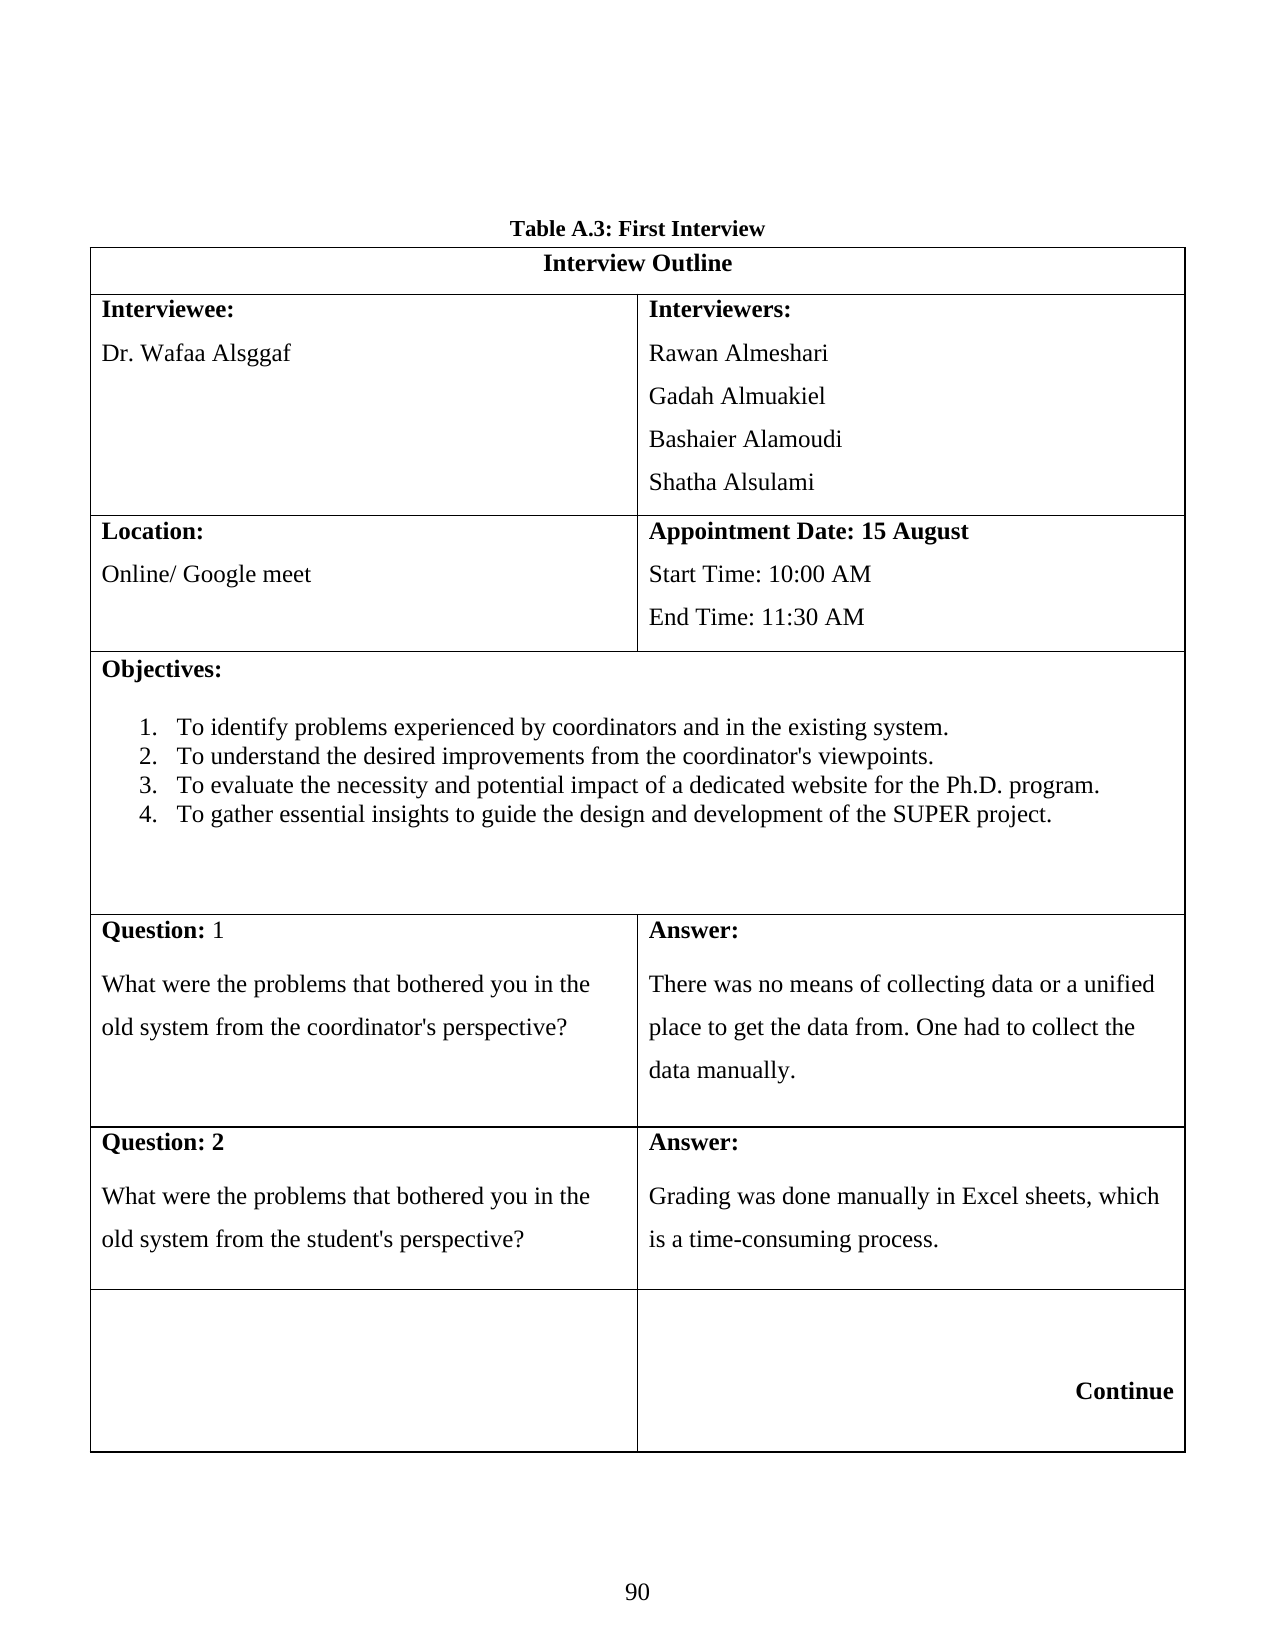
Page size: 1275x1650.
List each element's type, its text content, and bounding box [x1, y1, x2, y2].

table_cell Answer: There was no means of collecting data or a unified place to get the data from. One had to collect the data manually. [638, 915, 1184, 1126]
table_cell Location: Online/ Google meet [91, 516, 637, 651]
table_cell Continue [638, 1290, 1184, 1451]
table_cell Objectives: To identify problems experienced by coordinators and in the existing system. To understand the desired improvements from the coordinator's viewpoints. To evaluate the necessity and potential impact of a dedicated website for the Ph.D. program. To gather essential insights to guide the design and development of the SUPER project. [91, 652, 1184, 914]
text Table A.3: First Interview [150, 215, 1125, 241]
table_cell Question: 1 What were the problems that bothered you in the old system from the coordinator's perspective? [91, 915, 637, 1126]
table_cell Interviewers: Rawan Almeshari Gadah Almuakiel Bashaier Alamoudi Shatha Alsulami [638, 295, 1184, 515]
table_cell Interviewee: Dr. Wafaa Alsggaf [91, 295, 637, 515]
table_cell [91, 1290, 637, 1451]
table_cell Appointment Date: 15 August Start Time: 10:00 AM End Time: 11:30 AM [638, 516, 1184, 651]
table_header Interview Outline [91, 248, 1184, 293]
table_cell Question: 2 What were the problems that bothered you in the old system from the student's perspective? [91, 1128, 637, 1289]
table_cell Answer: Grading was done manually in Excel sheets, which is a time-consuming process. [638, 1128, 1184, 1289]
